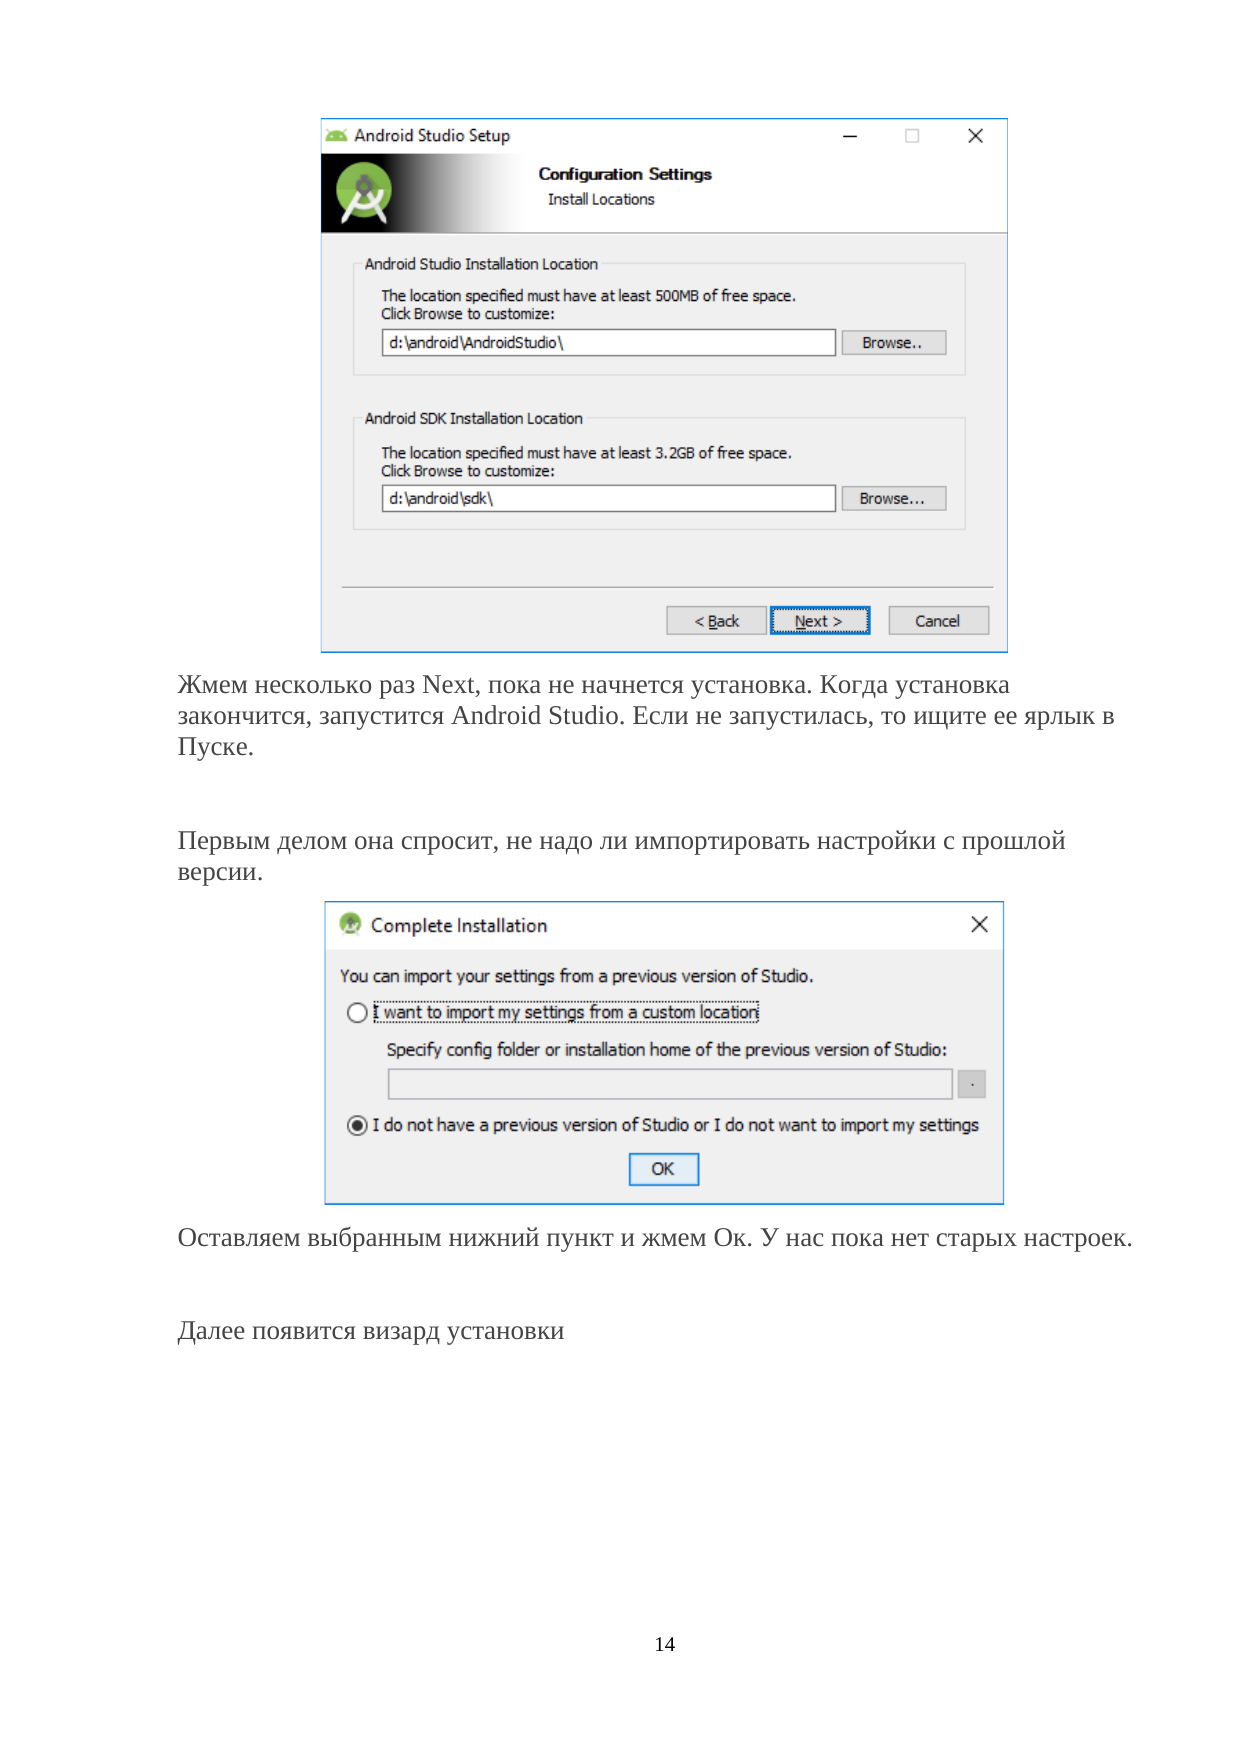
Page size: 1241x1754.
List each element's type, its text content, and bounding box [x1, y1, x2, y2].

text Оставляем выбранным нижний пункт и жмем Ок. У нас пока нет старых настроек. [177, 1221, 1152, 1252]
picture [320, 118, 1008, 653]
picture [324, 901, 1005, 1205]
text Первым делом она спросит, не надо ли импортировать настройки с прошлой версии. [177, 824, 1152, 886]
text Далее появится визард установки [177, 1314, 1152, 1345]
text Жмем несколько раз Next, пока не начнется установка. Когда установка закончится, запустится Android Studio. Если не запустилась, то ищите ее ярлык в Пуске. [177, 668, 1152, 762]
